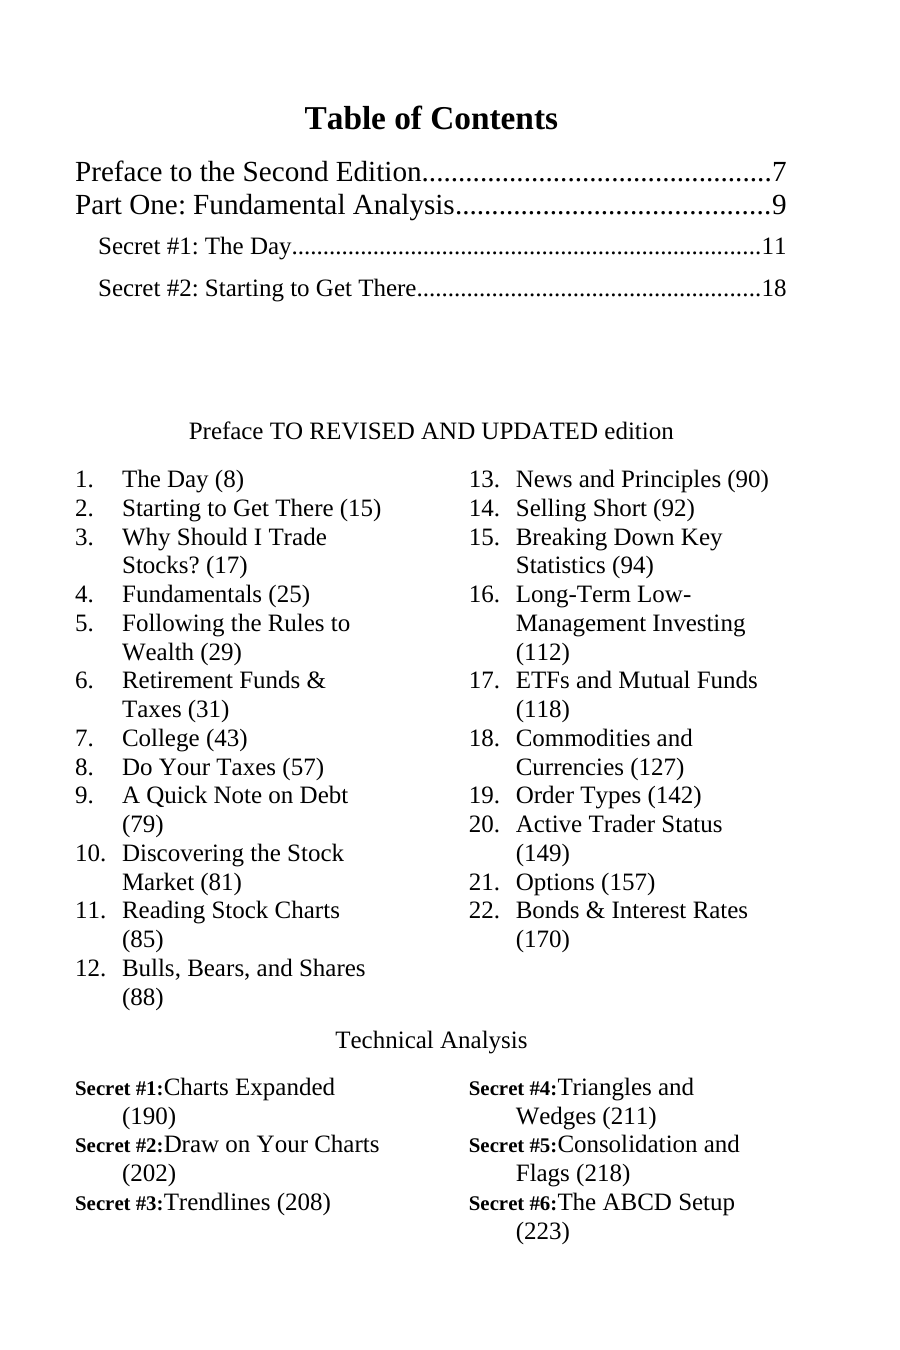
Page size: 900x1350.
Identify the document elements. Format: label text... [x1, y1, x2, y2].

list Why Should I Trade Stocks? (17) [75, 522, 384, 579]
list A Quick Note on Debt (79) [75, 780, 384, 838]
list Commodities and Currencies (127) [469, 723, 778, 780]
list Active Trader Status (149) [469, 809, 778, 867]
list The ABCD Setup (223) [469, 1187, 778, 1244]
list Starting to Get There (15) [75, 493, 384, 522]
list Fundamentals (25) [75, 579, 384, 608]
list News and Principles (90) [469, 464, 778, 493]
list Discovering the Stock Market (81) [75, 838, 384, 895]
list Triangles and Wedges (211) [469, 1072, 778, 1129]
text Preface TO REVISED AND UPDATED edition [75, 417, 787, 445]
list Draw on Your Charts (202) [75, 1129, 384, 1187]
list Consolidation and Flags (218) [469, 1129, 778, 1187]
list Trendlines (208) [75, 1187, 384, 1216]
list College (43) [75, 723, 384, 752]
list Options (157) [469, 867, 778, 895]
text Technical Analysis [75, 1025, 787, 1053]
list The Day (8) [75, 464, 384, 493]
list Order Types (142) [469, 780, 778, 809]
list Do Your Taxes (57) [75, 752, 384, 780]
list Breaking Down Key Statistics (94) [469, 522, 778, 579]
list Retirement Funds & Taxes (31) [75, 665, 384, 723]
list Charts Expanded (190) [75, 1072, 384, 1129]
list Selling Short (92) [469, 493, 778, 522]
list Following the Rules to Wealth (29) [75, 608, 384, 665]
list ETFs and Mutual Funds (118) [469, 665, 778, 723]
list Long-Term Low-Management Investing (112) [469, 579, 778, 665]
list Bonds & Interest Rates (170) [469, 895, 778, 953]
list Bulls, Bears, and Shares (88) [75, 953, 384, 1010]
list Reading Stock Charts (85) [75, 895, 384, 953]
